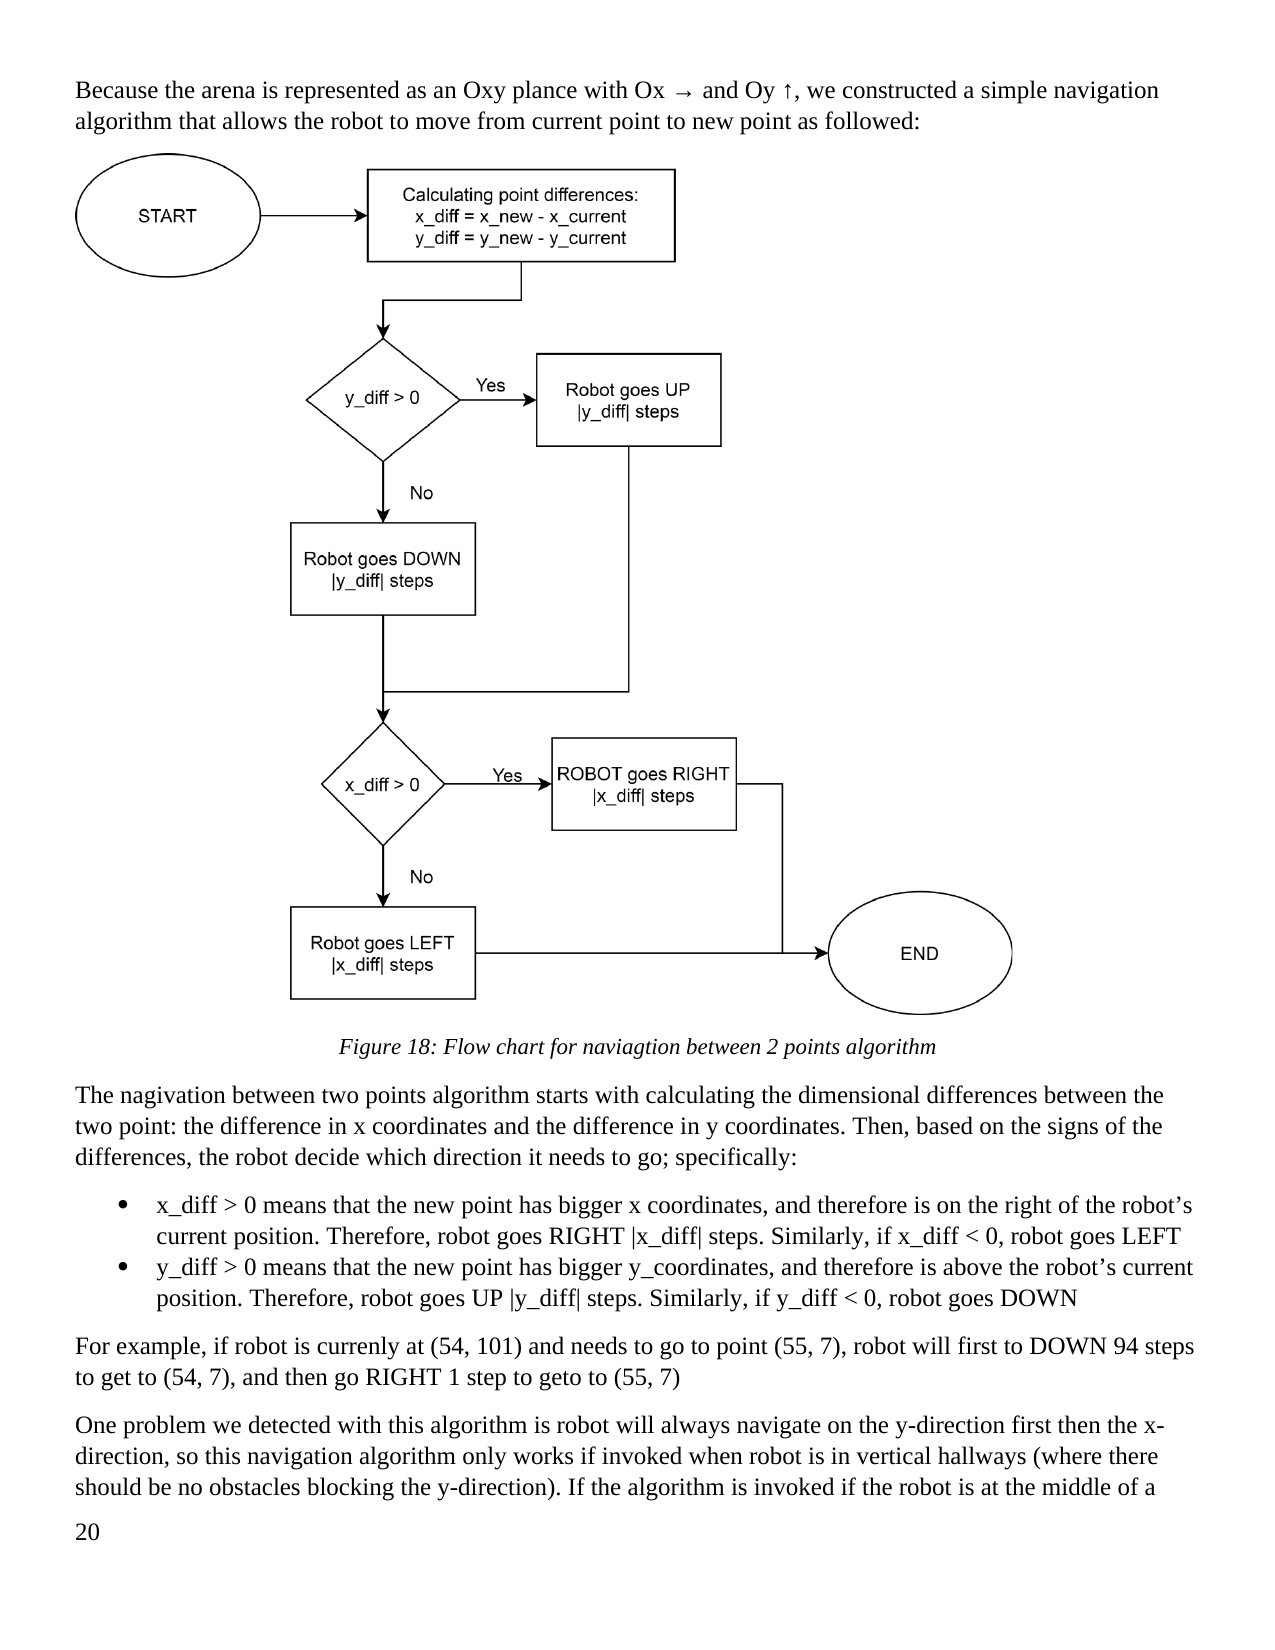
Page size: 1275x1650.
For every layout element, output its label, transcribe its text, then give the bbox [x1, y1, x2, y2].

picture [75, 153, 1013, 1015]
list x_diff > 0 means that the new point has bigger x coordinates, and therefore is on the right of the robot’s current position. Therefore, robot goes RIGHT |x_diff| steps. Similarly, if x_diff < 0, robot goes LEFT [119, 1190, 1200, 1250]
text The nagivation between two points algorithm starts with calculating the dimensional differences between the two point: the difference in x coordinates and the difference in y coordinates. Then, based on the signs of the differences, the robot decide which direction it needs to go; specifically: [75, 1080, 1200, 1171]
list y_diff > 0 means that the new point has bigger y_coordinates, and therefore is above the robot’s current position. Therefore, robot goes UP |y_diff| steps. Similarly, if y_diff < 0, robot goes DOWN [119, 1252, 1200, 1312]
text For example, if robot is currenly at (54, 101) and needs to go to point (55, 7), robot will first to DOWN 94 steps to get to (54, 7), and then go RIGHT 1 step to geto to (55, 7) [75, 1331, 1200, 1391]
text Because the arena is represented as an Oxy plance with Ox → and Oy ↑, we constructed a simple navigation algorithm that allows the robot to move from current point to new point as followed: [75, 75, 1200, 135]
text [75, 1410, 1200, 1501]
